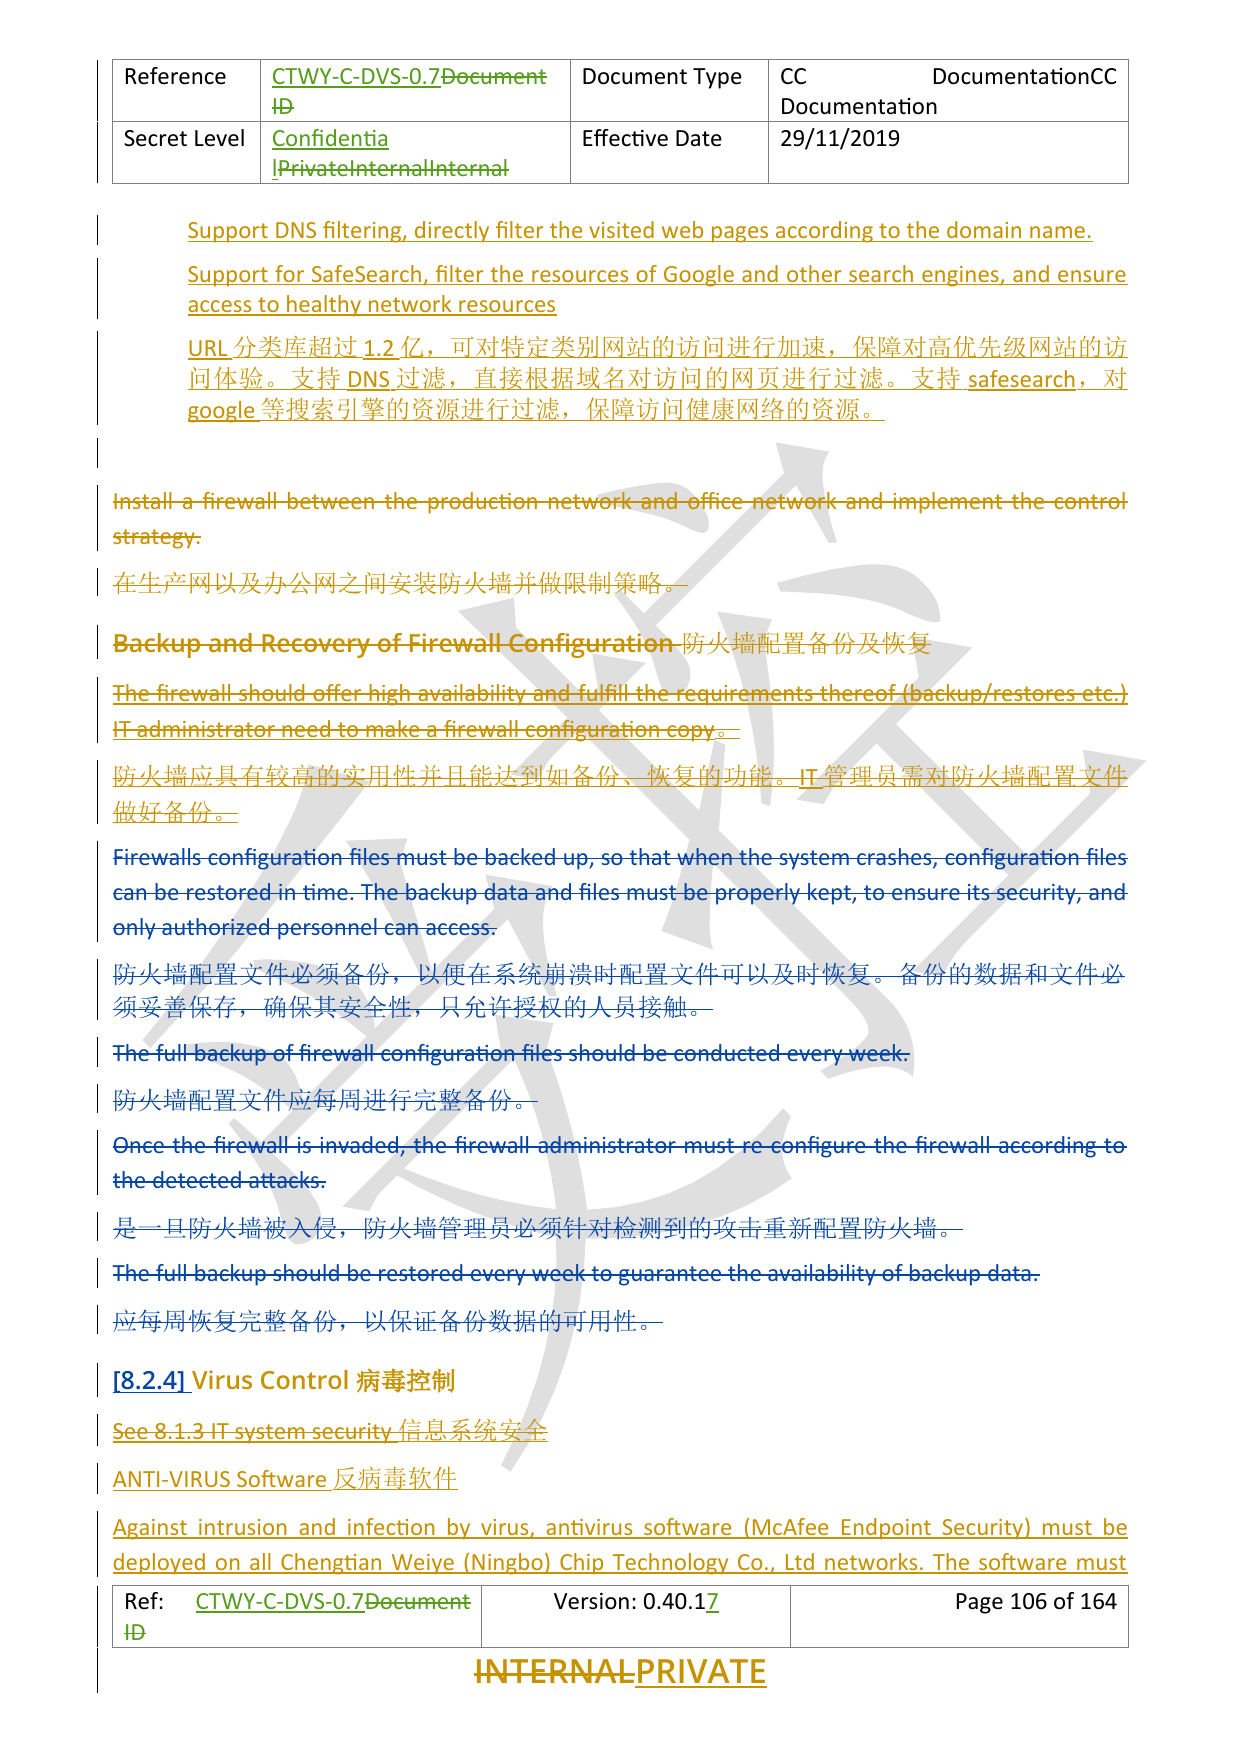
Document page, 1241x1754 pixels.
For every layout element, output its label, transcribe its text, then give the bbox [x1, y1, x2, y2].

title Virus Control 病毒控制 [112, 1363, 1128, 1397]
